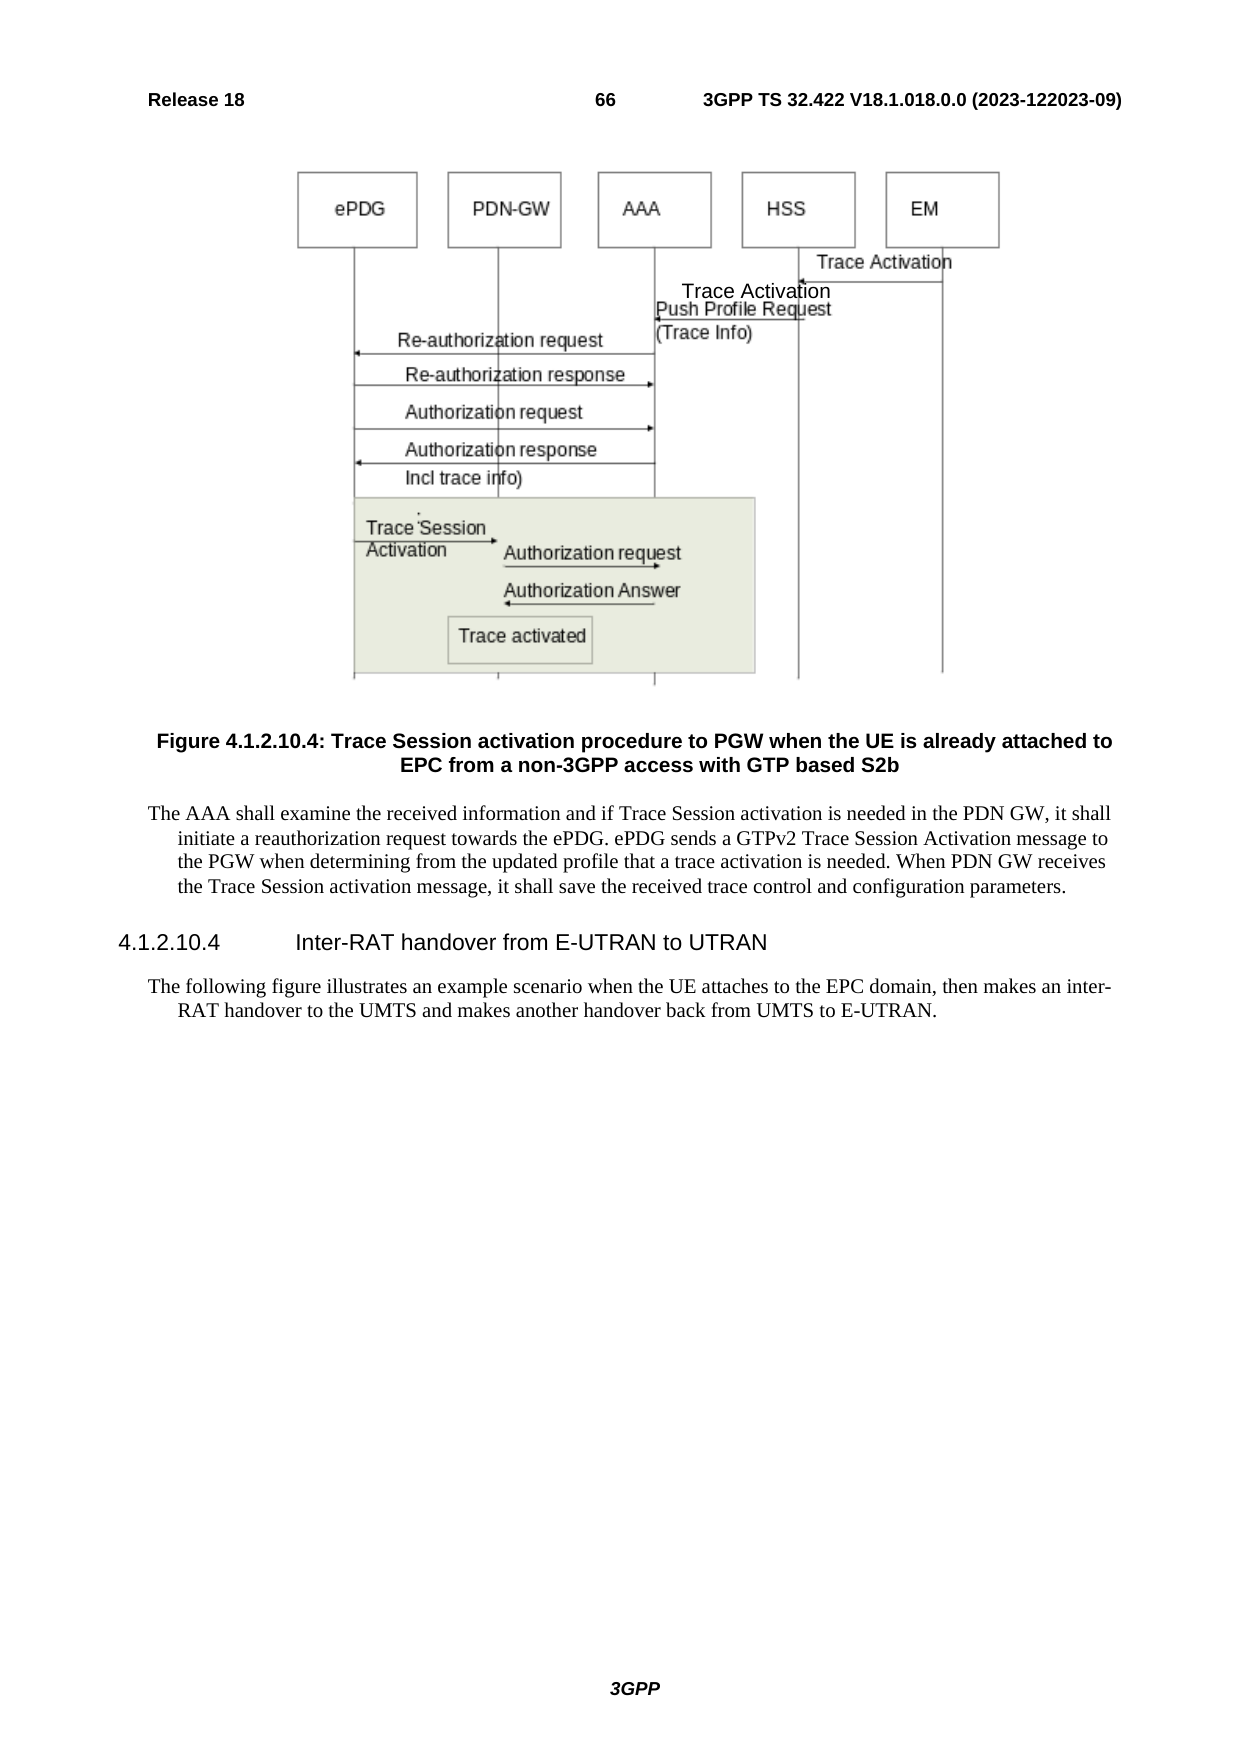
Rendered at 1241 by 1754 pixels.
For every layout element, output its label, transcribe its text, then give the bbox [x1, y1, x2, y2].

subtitle 4.1.2.10.4 Inter-RAT handover from E-UTRAN to UTRAN [118, 929, 1122, 955]
text Figure 4.1.2.10.4: Trace Session activation procedure to PGW when the UE is already attached to EPC from a non-3GPP access with GTP based S2b [148, 728, 1122, 776]
text The AAA shall examine the received information and if Trace Session activation is needed in the PDN GW, it shall initiate a reauthorization request towards the ePDG. ePDG sends a GTPv2 Trace Session Activation message to the PGW when determining from the updated profile that a trace activation is needed. When PDN GW receives the Trace Session activation message, it shall save the received trace control and configuration parameters. [148, 801, 1122, 898]
text The following figure illustrates an example scenario when the UE attaches to the EPC domain, then makes an inter-RAT handover to the UMTS and makes another handover back from UMTS to E-UTRAN. [148, 974, 1122, 1022]
